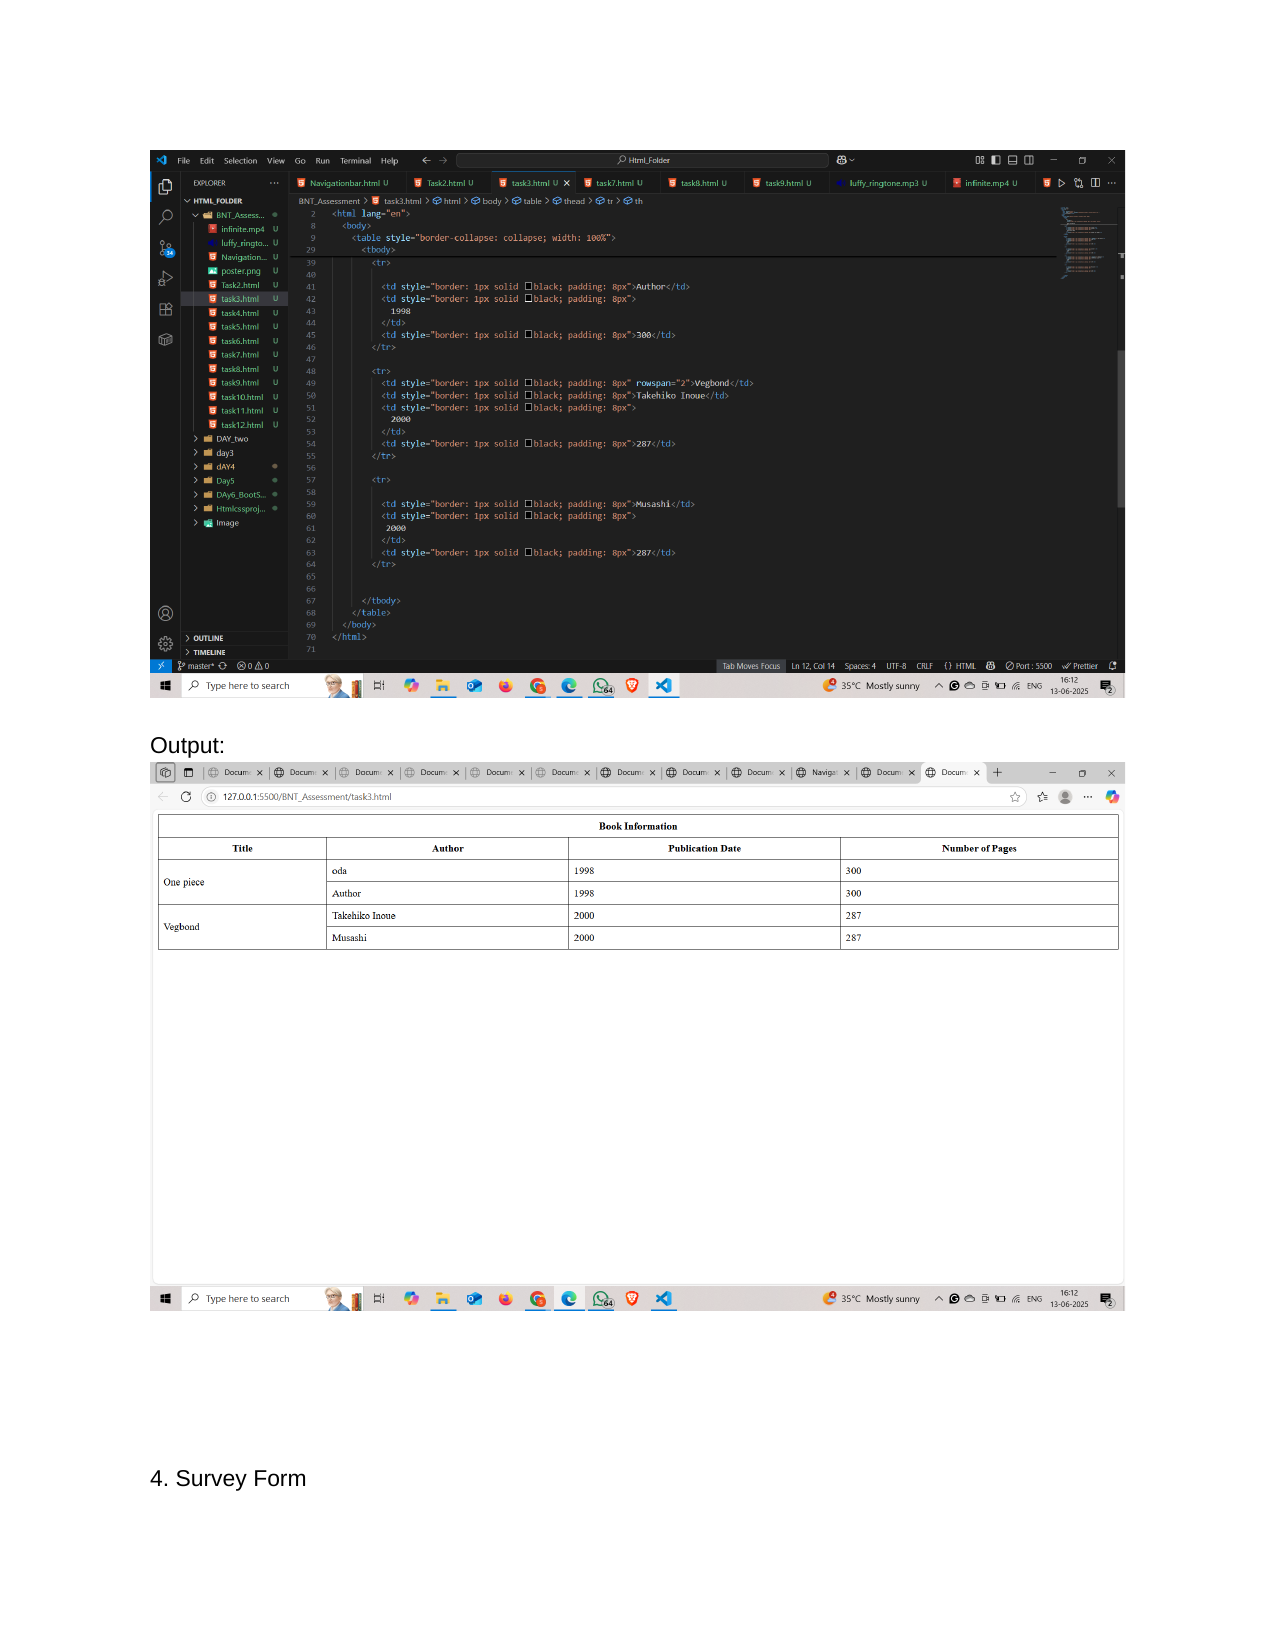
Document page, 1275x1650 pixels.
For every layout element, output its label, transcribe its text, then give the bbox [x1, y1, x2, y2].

text 4. Survey Form [150, 1465, 1125, 1491]
picture [150, 762, 1125, 1311]
text Output: [150, 732, 1125, 758]
picture [150, 150, 1125, 698]
